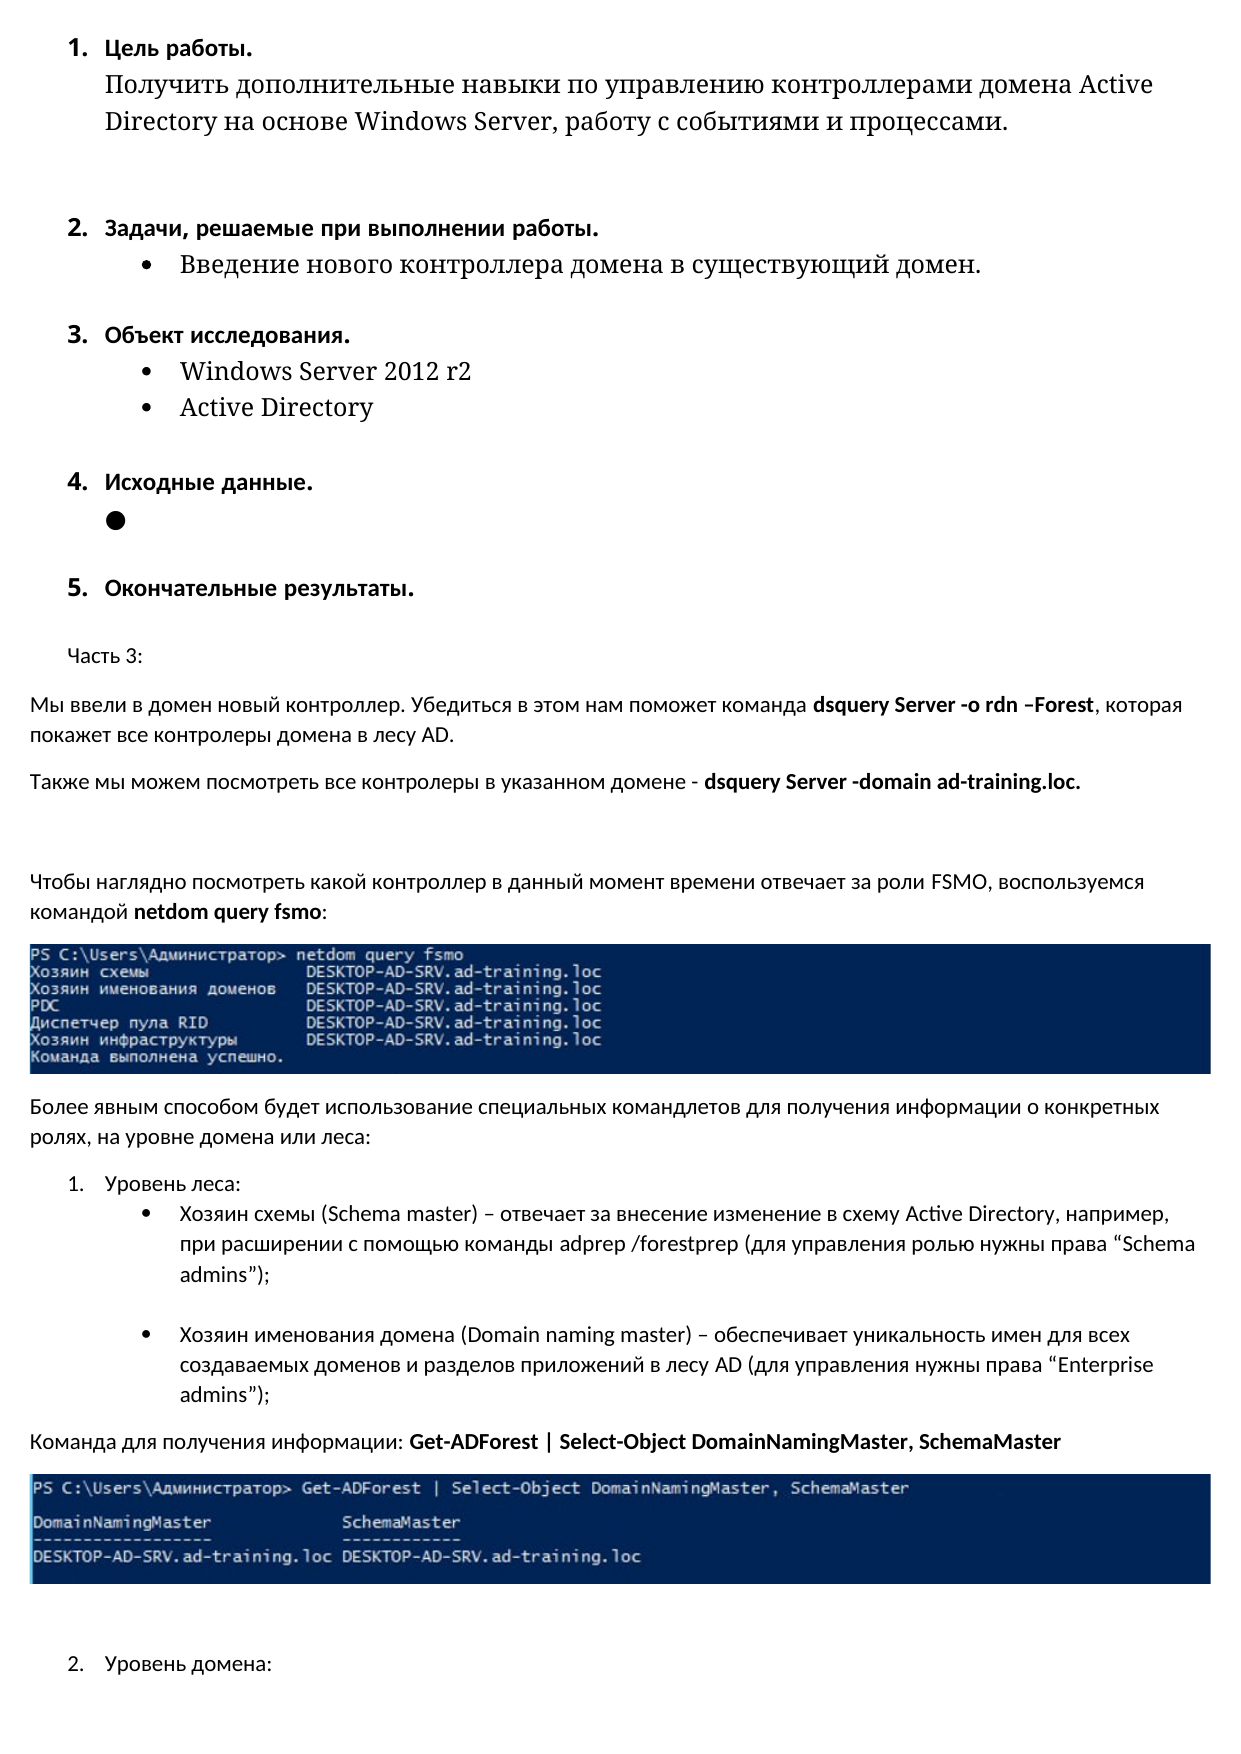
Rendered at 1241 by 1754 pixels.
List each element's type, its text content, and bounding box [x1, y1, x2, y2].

list Часть 3: [67, 607, 1211, 669]
list Хозяин именования домена (Domain naming master) – обеспечивает уникальность имен для всех создаваемых доменов и разделов приложений в лесу AD (для управления нужны права “Enterprise admins”); [142, 1320, 1211, 1408]
list Хозяин схемы (Schema master) – отвечает за внесение изменение в схему Active Directory, например, при расширении с помощью команды adprep /forestprep (для управления ролью нужны права “Schema admins”); [142, 1199, 1211, 1288]
text Чтобы наглядно посмотреть какой контроллер в данный момент времени отвечает за роли FSMO, воспользуемся командой netdom query fsmo: [29, 867, 1211, 925]
text Команда для получения информации: Get-ADForest | Select-Object DomainNamingMaster, SchemaMaster [29, 1427, 1211, 1455]
list Задачи, решаемые при выполнении работы. [67, 210, 1211, 244]
list Исходные данные. [67, 463, 1211, 498]
list Уровень леса: [67, 1169, 1211, 1197]
text Мы ввели в домен новый контроллер. Убедиться в этом нам поможет команда dsquery Server -o rdn –Forest, которая покажет все контролеры домена в лесу AD. [29, 690, 1211, 748]
text Также мы можем посмотреть все контролеры в указанном домене - dsquery Server -domain ad-training.loc. [29, 767, 1211, 795]
picture [29, 944, 1211, 1074]
picture [29, 1474, 1211, 1584]
text Более явным способом будет использование специальных командлетов для получения информации о конкретных ролях, на уровне домена или леса: [29, 1092, 1211, 1150]
list Windows Server 2012 r2 [142, 353, 1211, 387]
list Получить дополнительные навыки по управлению контроллерами домена Active Directory на основе Windows Server, работу с событиями и процессами. [104, 66, 1211, 137]
list Введение нового контроллера домена в существующий домен. [142, 247, 1211, 281]
list Уровень домена: [67, 1649, 1211, 1678]
list Цель работы. [67, 29, 1211, 64]
list Active Directory [142, 390, 1211, 424]
list Окончательные результаты. [67, 570, 1211, 604]
list ● [104, 500, 1211, 534]
list Объект исследования. [67, 316, 1211, 351]
